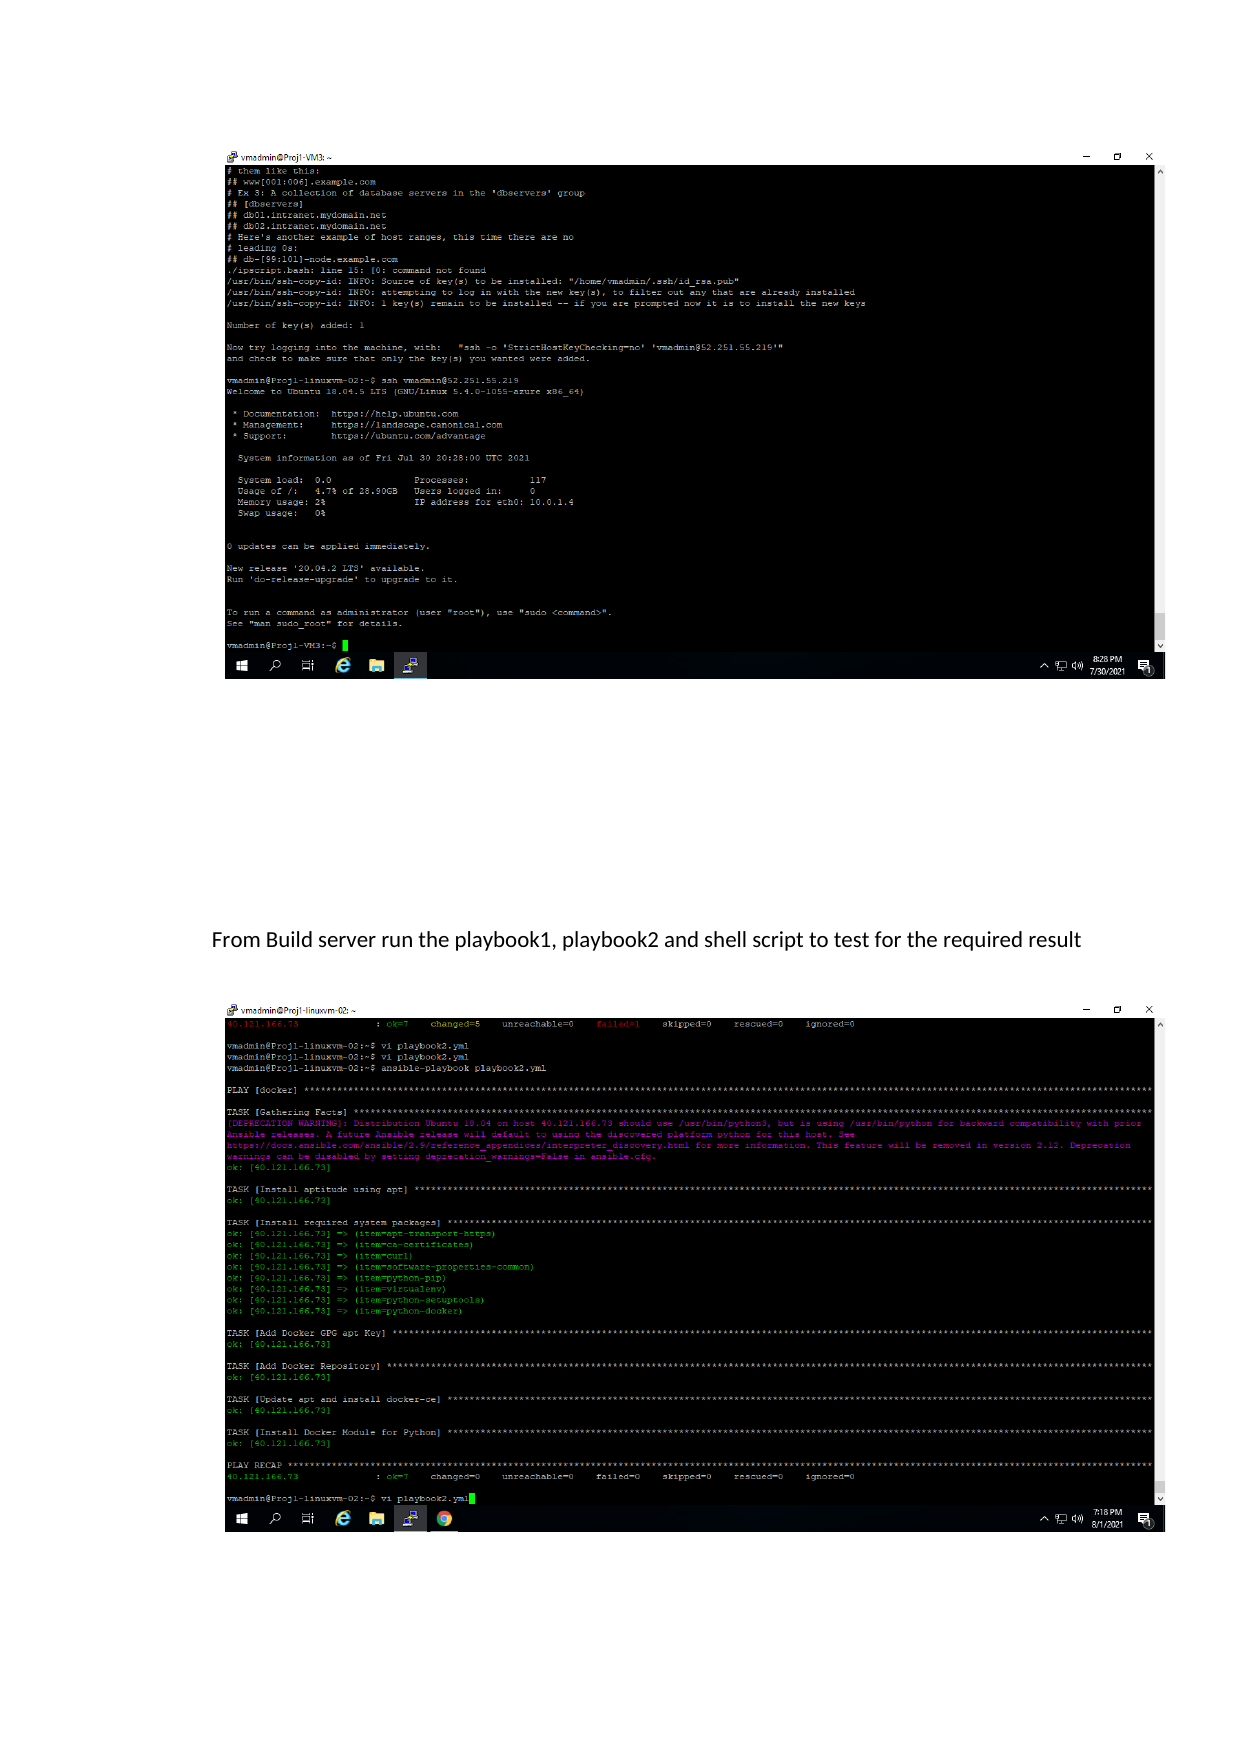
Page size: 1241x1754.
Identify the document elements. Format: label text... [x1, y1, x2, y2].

picture [225, 1002, 1166, 1532]
picture [225, 150, 1166, 679]
text From Build server run the playbook1, playbook2 and shell script to test for the required result [150, 926, 1090, 954]
